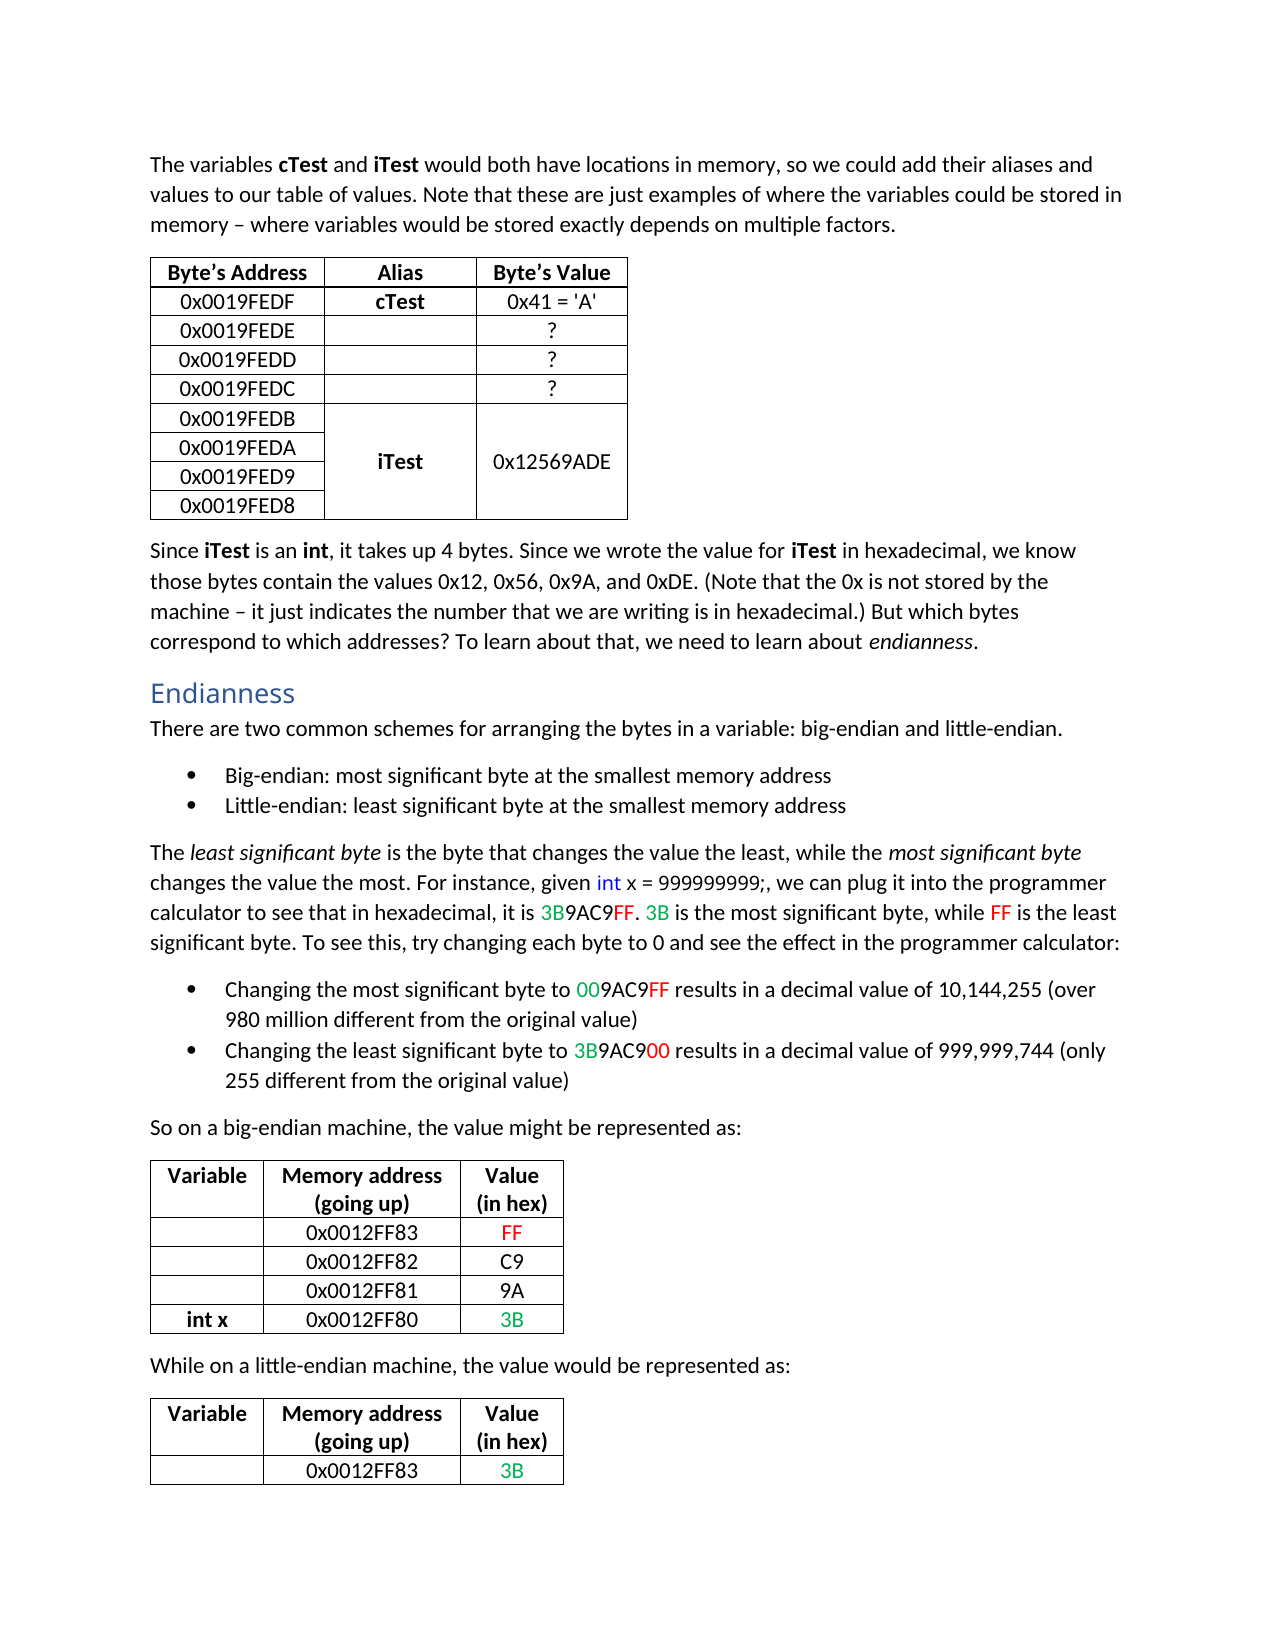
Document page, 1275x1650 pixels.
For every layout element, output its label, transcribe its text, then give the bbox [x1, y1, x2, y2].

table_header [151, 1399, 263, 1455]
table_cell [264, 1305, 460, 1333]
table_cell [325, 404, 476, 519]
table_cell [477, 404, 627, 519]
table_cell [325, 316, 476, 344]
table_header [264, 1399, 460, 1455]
list Little-endian: least significant byte at the smallest memory address [187, 791, 1125, 819]
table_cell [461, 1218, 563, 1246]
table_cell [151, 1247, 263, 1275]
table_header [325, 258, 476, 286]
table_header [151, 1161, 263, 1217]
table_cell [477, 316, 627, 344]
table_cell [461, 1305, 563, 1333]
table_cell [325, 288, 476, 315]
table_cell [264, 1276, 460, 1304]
text There are two common schemes for arranging the bytes in a variable: big-endian and little-endian. [150, 714, 1125, 742]
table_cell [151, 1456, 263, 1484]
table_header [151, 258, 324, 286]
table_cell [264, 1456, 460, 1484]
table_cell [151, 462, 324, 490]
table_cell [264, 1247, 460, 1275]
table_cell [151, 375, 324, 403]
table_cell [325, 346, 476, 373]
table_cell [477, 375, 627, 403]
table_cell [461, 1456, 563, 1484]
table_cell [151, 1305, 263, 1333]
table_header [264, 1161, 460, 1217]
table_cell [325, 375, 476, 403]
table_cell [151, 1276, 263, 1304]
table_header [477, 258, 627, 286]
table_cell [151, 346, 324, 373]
text The least significant byte is the byte that changes the value the least, while the most significant byte changes the value the most. For instance, given int x = 999999999;, we can plug it into the programmer calculator to see that in hexadecimal, it is 3B9AC9FF. 3B is the most significant byte, while FF is the least significant byte. To see this, try changing each byte to 0 and see the effect in the programmer calculator: [150, 838, 1125, 957]
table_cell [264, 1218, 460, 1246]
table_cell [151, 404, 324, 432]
text While on a little-endian machine, the value would be represented as: [150, 1351, 1125, 1379]
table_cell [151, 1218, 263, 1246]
text The variables cTest and iTest would both have locations in memory, so we could add their aliases and values to our table of values. Note that these are just examples of where the variables could be stored in memory – where variables would be stored exactly depends on multiple factors. [150, 150, 1125, 238]
list Changing the most significant byte to 009AC9FF results in a decimal value of 10,144,255 (over 980 million different from the original value) [187, 975, 1125, 1034]
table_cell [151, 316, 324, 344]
text So on a big-endian machine, the value might be represented as: [150, 1113, 1125, 1141]
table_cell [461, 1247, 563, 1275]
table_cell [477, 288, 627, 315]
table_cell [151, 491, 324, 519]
list Big-endian: most significant byte at the smallest memory address [187, 761, 1125, 789]
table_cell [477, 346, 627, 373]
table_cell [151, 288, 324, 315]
list Changing the least significant byte to 3B9AC900 results in a decimal value of 999,999,744 (only 255 different from the original value) [187, 1036, 1125, 1094]
subtitle Endianness [150, 674, 1125, 711]
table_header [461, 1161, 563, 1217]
text Since iTest is an int, it takes up 4 bytes. Since we wrote the value for iTest in hexadecimal, we know those bytes contain the values 0x12, 0x56, 0x9A, and 0xDE. (Note that the 0x is not stored by the machine – it just indicates the number that we are writing is in hexadecimal.) But which bytes correspond to which addresses? To learn about that, we need to learn about endianness. [150, 537, 1125, 655]
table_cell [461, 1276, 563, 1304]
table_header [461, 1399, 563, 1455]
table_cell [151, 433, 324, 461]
